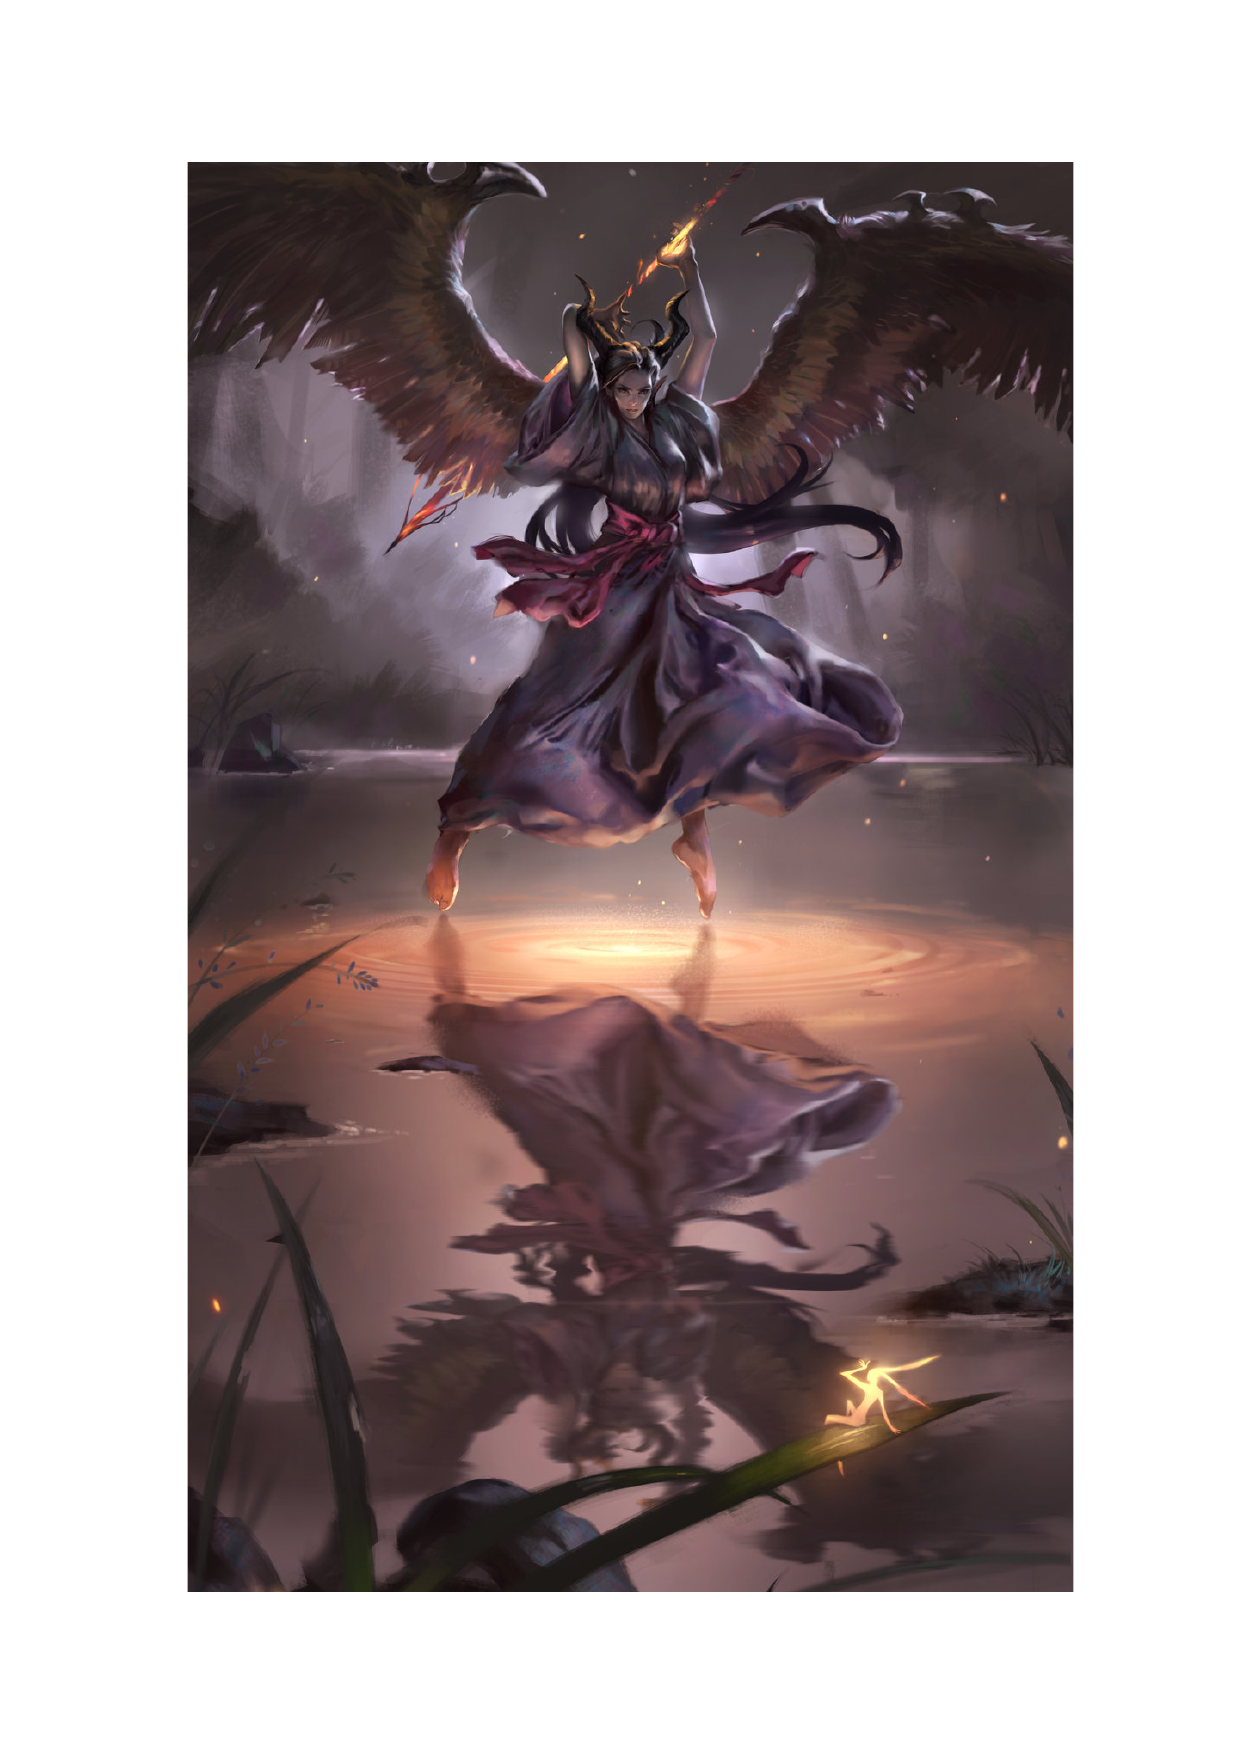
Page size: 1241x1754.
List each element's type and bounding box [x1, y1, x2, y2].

picture [187, 162, 1074, 1592]
